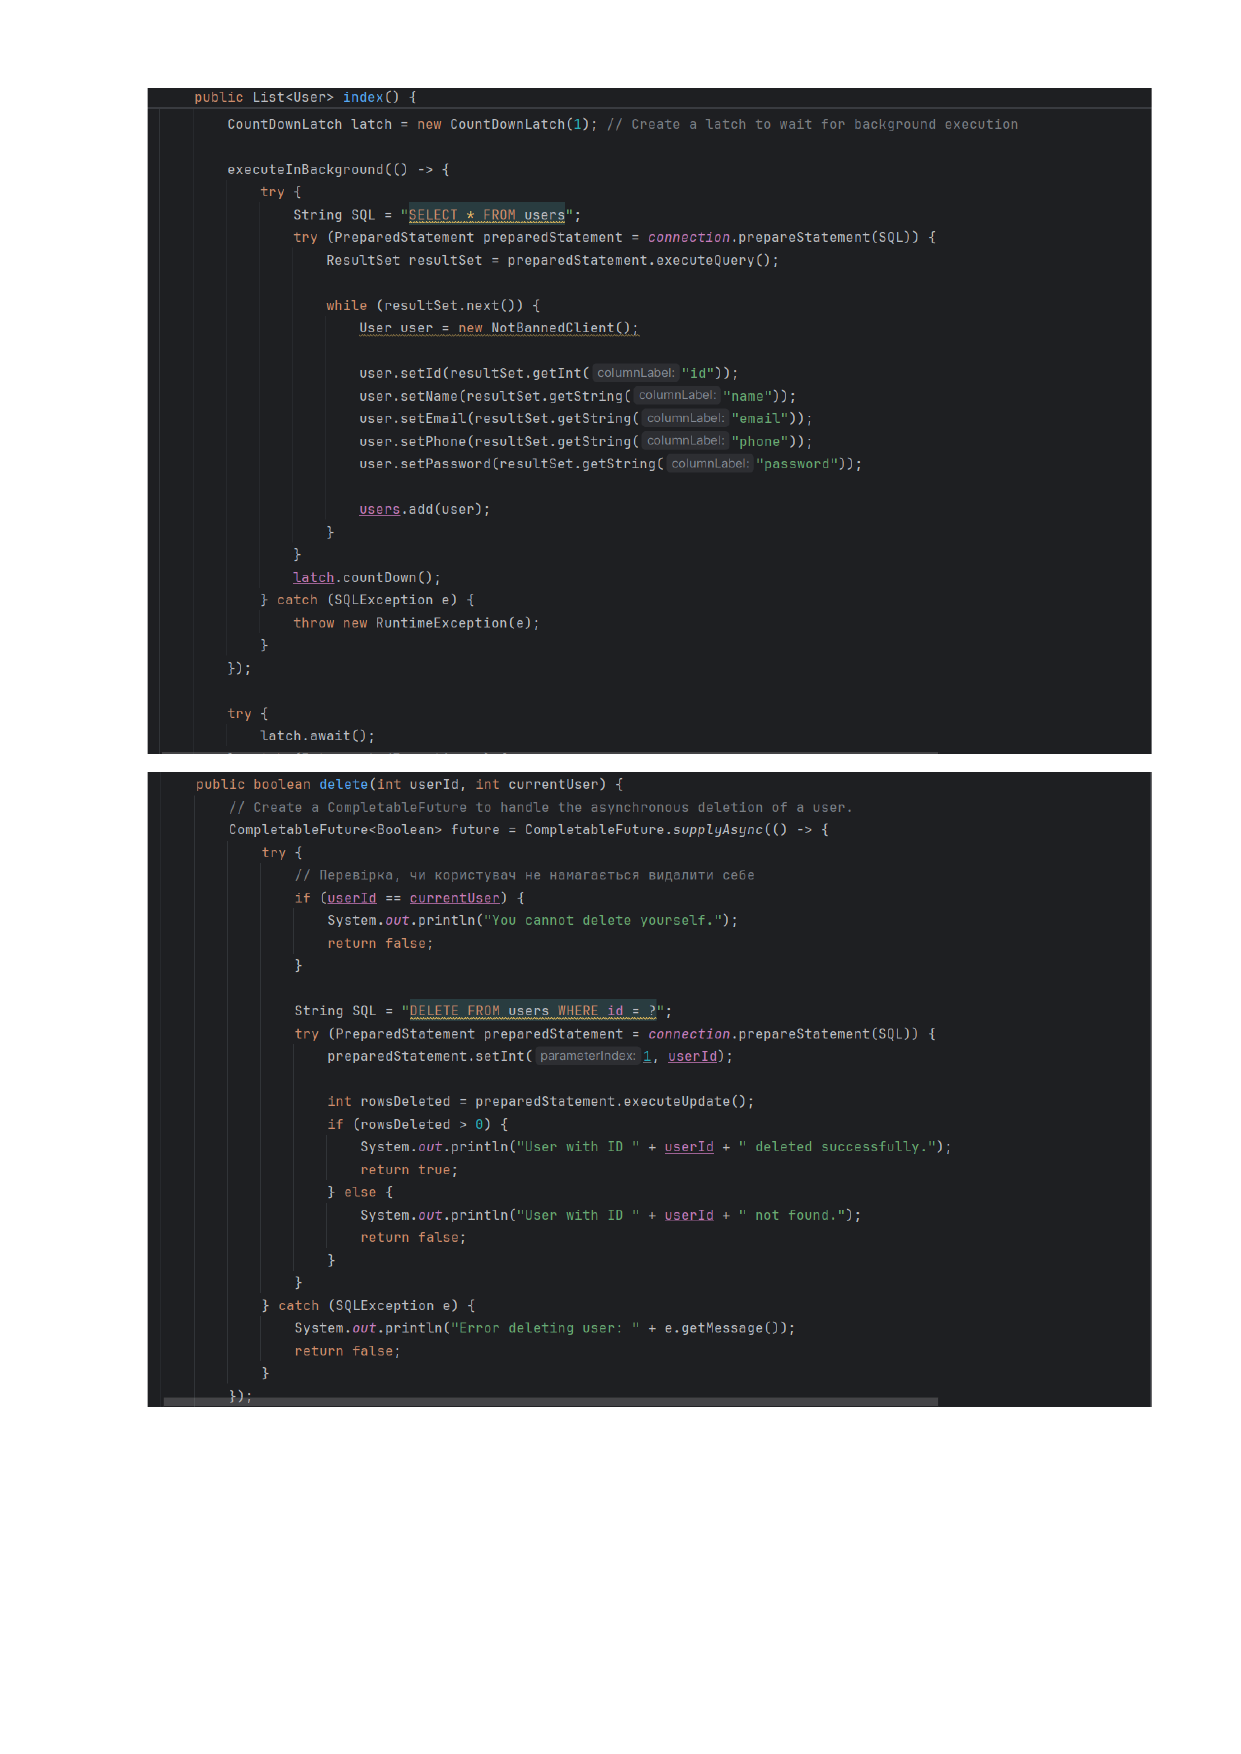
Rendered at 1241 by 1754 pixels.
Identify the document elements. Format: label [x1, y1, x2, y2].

picture [147, 772, 1152, 1407]
picture [147, 88, 1152, 754]
